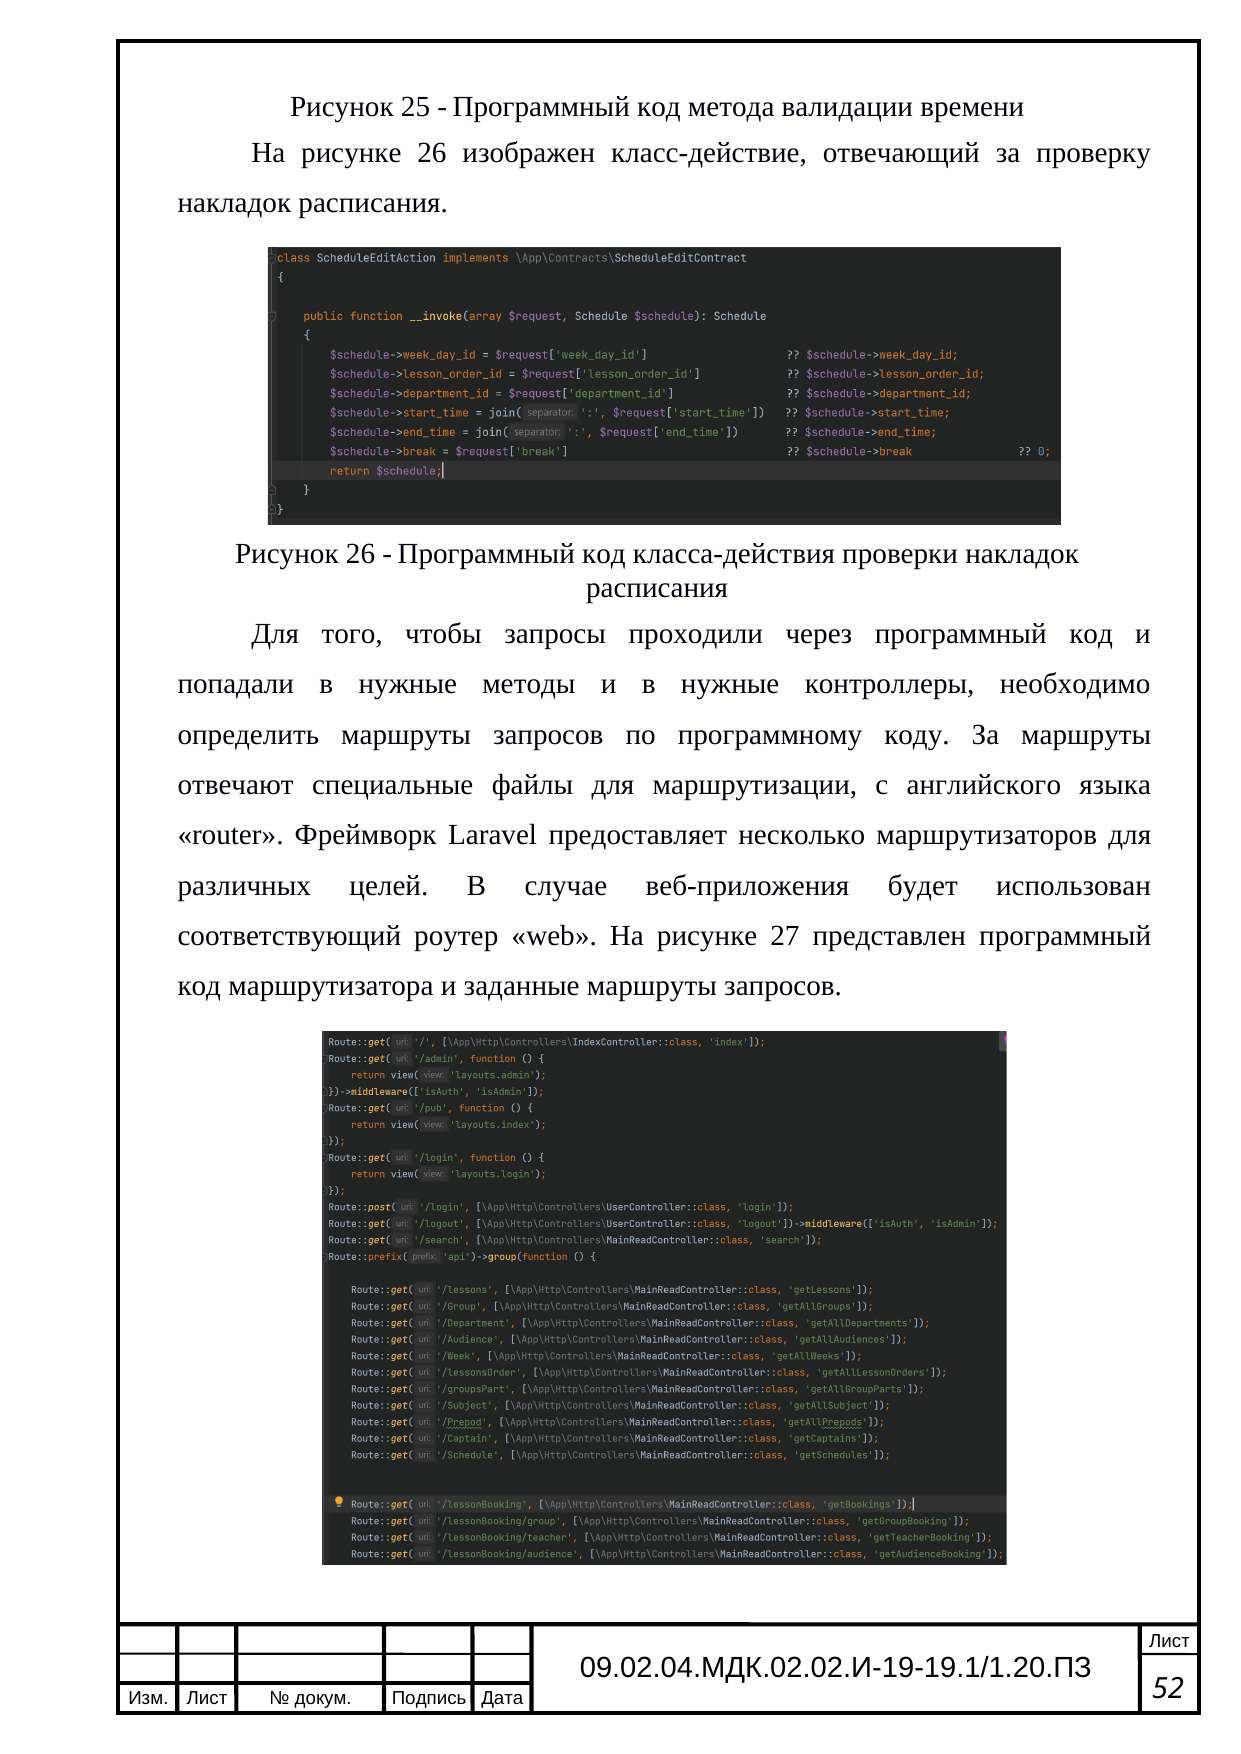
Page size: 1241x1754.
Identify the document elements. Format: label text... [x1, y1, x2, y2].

text Программный код класса-действия проверки накладок расписания [177, 537, 1137, 604]
text Для того, чтобы запросы проходили через программный код и попадали в нужные методы и в нужные контроллеры, необходимо определить маршруты запросов по программному коду. За маршруты отвечают специальные файлы для маршрутизации, с английского языка «router». Фреймворк Laravel предоставляет несколько маршрутизаторов для различных целей. В случае веб-приложения будет использован соответствующий роутер «web». На рисунке 27 представлен программный код маршрутизатора и заданные маршруты запросов. [177, 616, 1152, 1002]
text Программный код метода валидации времени [177, 89, 1137, 122]
picture [322, 1031, 1007, 1565]
text На рисунке 26 изображен класс-действие, отвечающий за проверку накладок расписания. [177, 135, 1152, 218]
picture [267, 247, 1061, 525]
